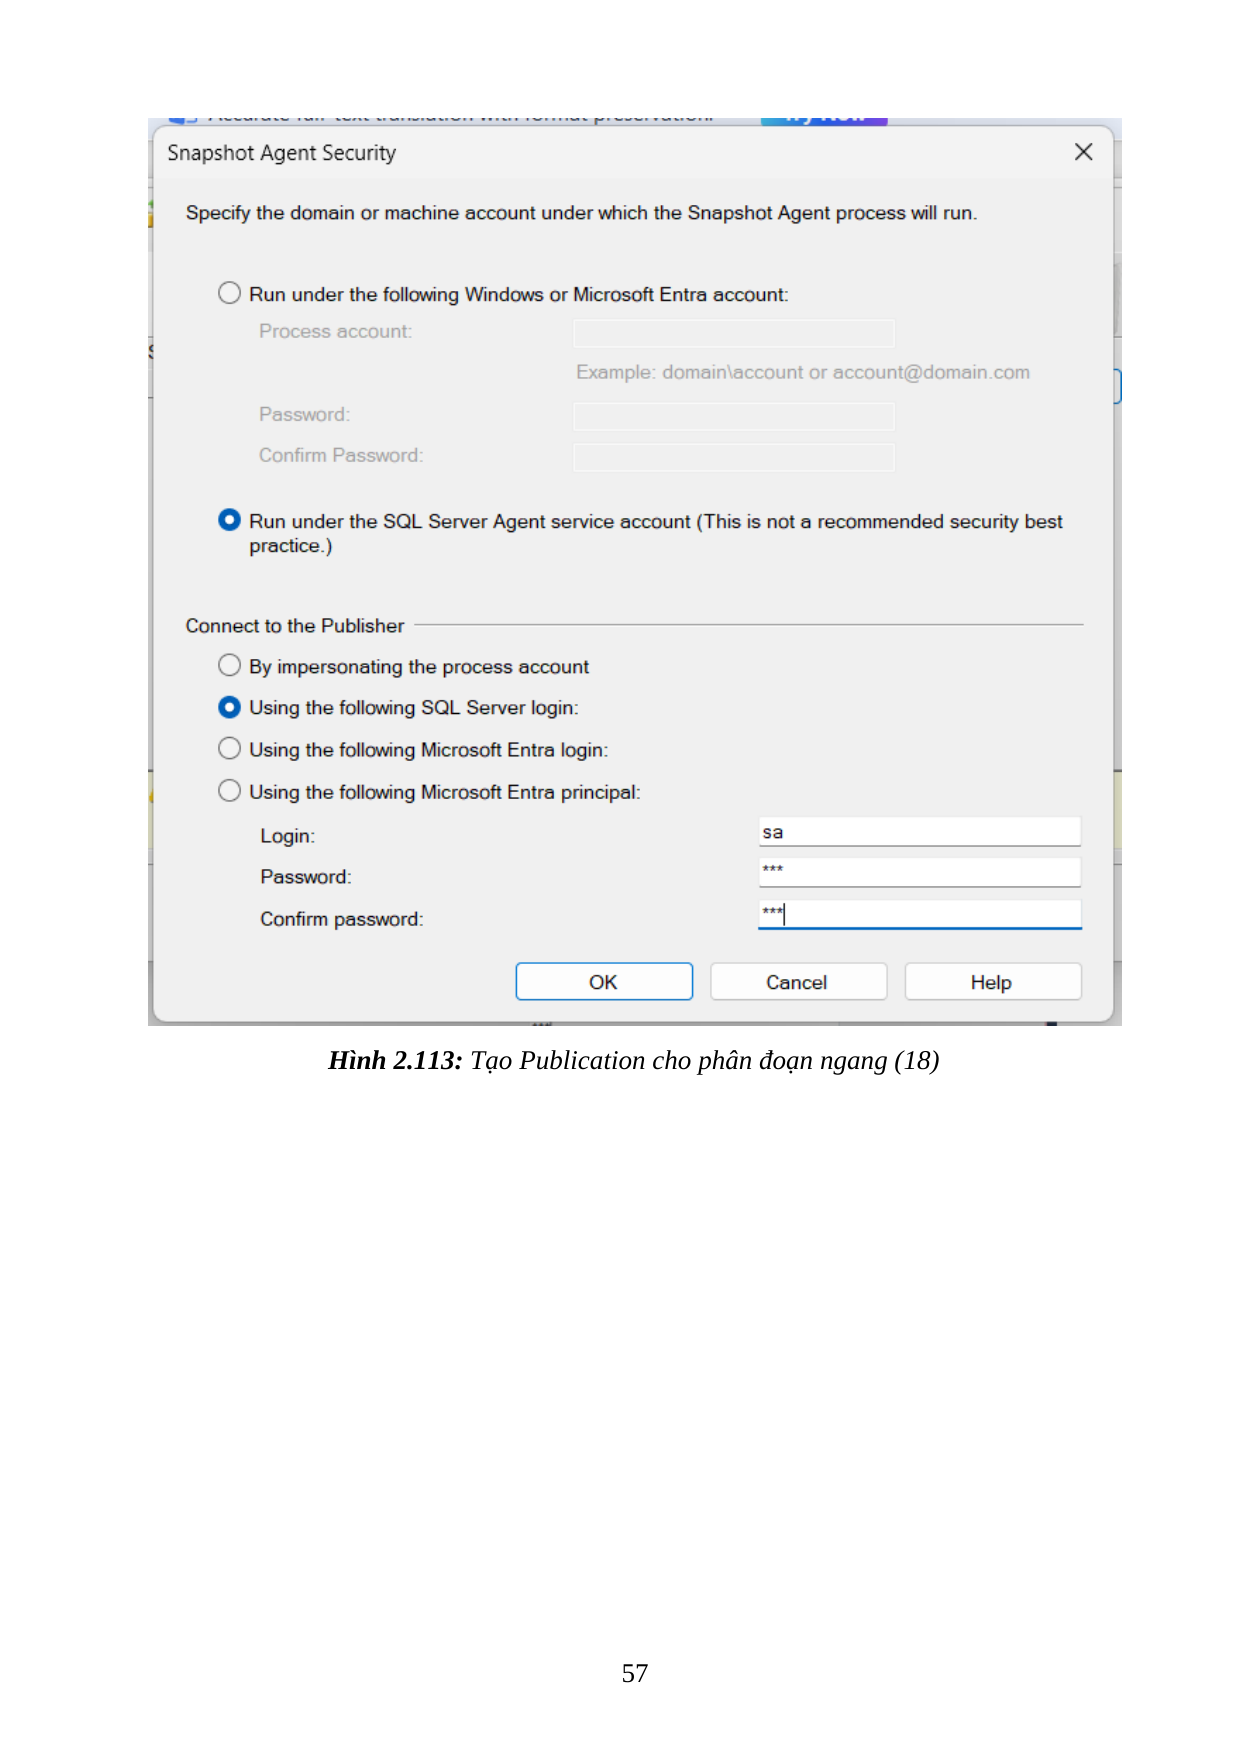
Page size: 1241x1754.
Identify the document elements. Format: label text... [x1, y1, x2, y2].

picture [148, 118, 1122, 1026]
